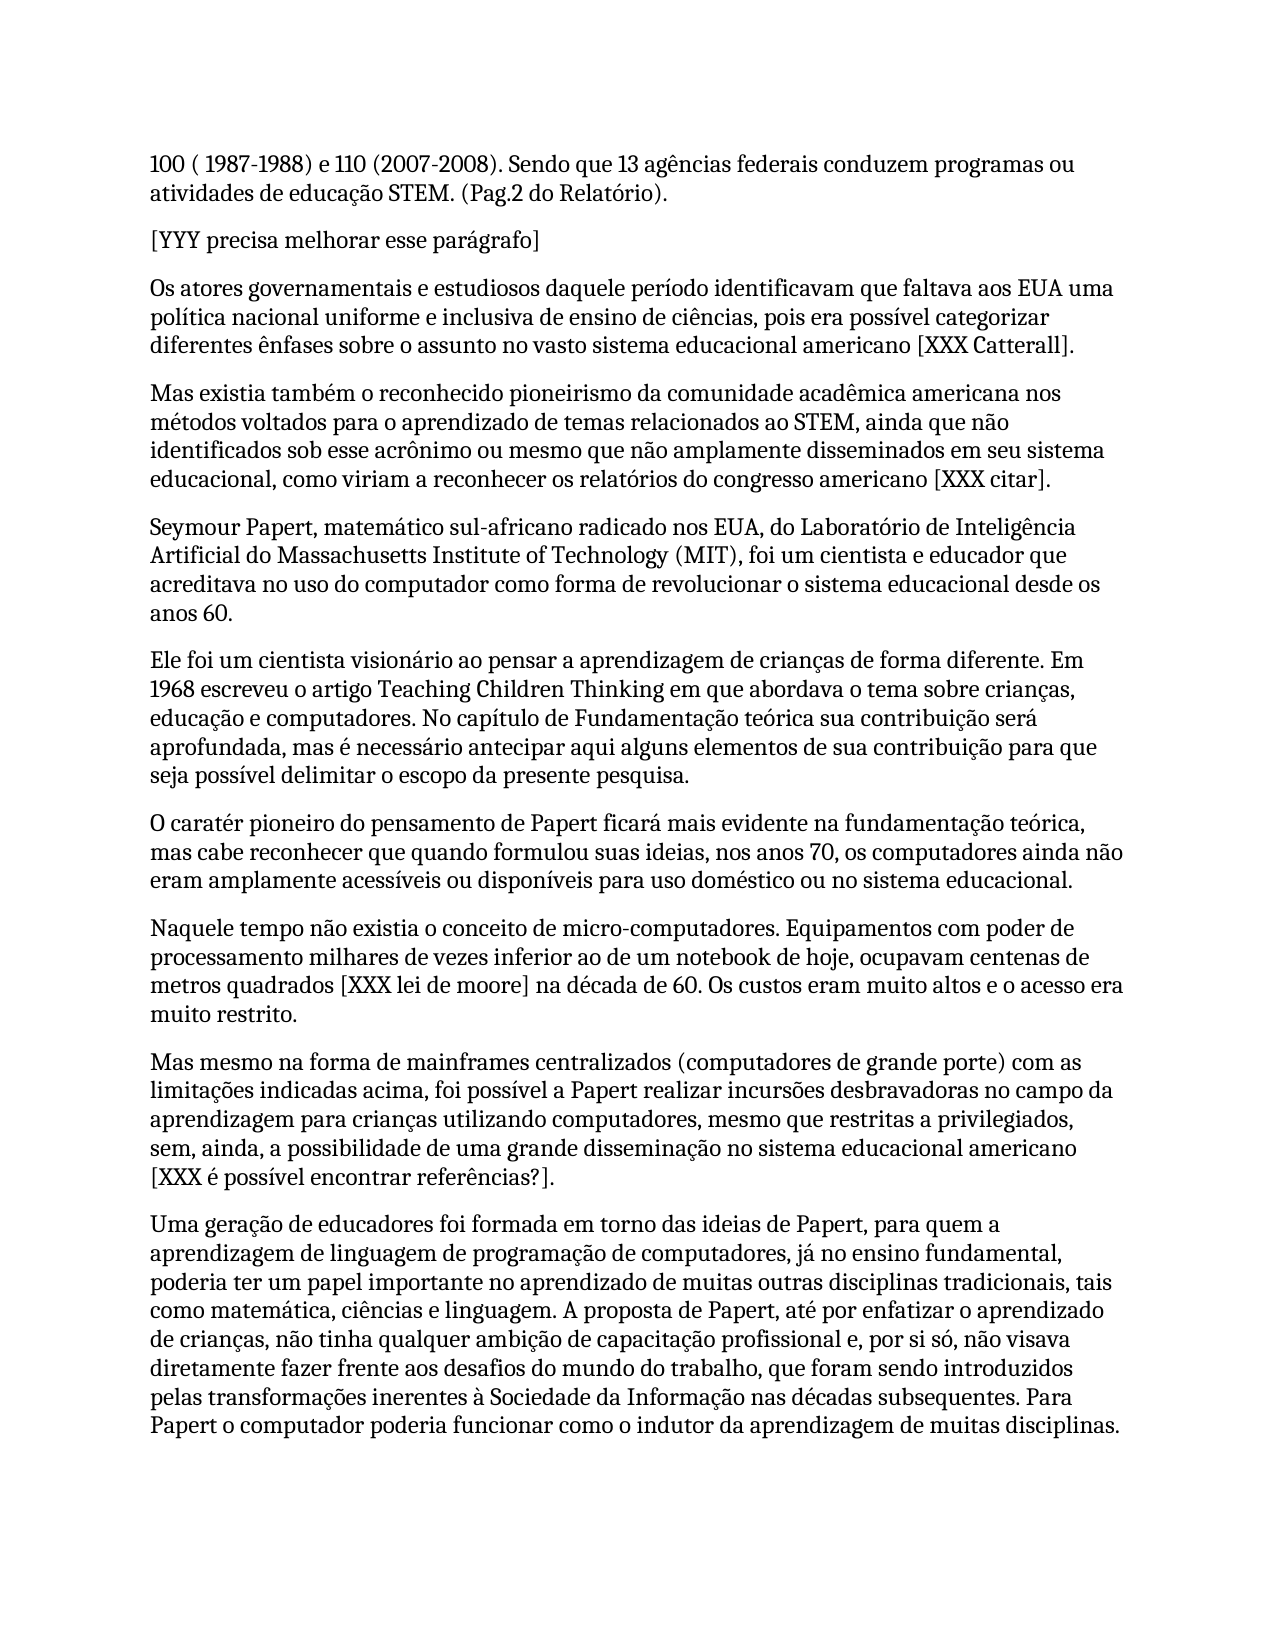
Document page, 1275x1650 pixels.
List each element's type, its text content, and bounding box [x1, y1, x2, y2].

text Os atores governamentais e estudiosos daquele período identificavam que faltava aos EUA uma política nacional uniforme e inclusiva de ensino de ciências, pois era possível categorizar diferentes ênfases sobre o assunto no vasto sistema educacional americano [XXX Catterall]. [150, 274, 1125, 360]
text Seymour Papert, matemático sul-africano radicado nos EUA, do Laboratório de Inteligência Artificial do Massachusetts Institute of Technology (MIT), foi um cientista e educador que acreditava no uso do computador como forma de revolucionar o sistema educacional desde os anos 60. [150, 512, 1125, 627]
text Mas existia também o reconhecido pioneirismo da comunidade acadêmica americana nos métodos voltados para o aprendizado de temas relacionados ao STEM, ainda que não identificados sob esse acrônimo ou mesmo que não amplamente disseminados em seu sistema educacional, como viriam a reconhecer os relatórios do congresso americano [XXX citar]. [150, 379, 1125, 494]
text Mas mesmo na forma de mainframes centralizados (computadores de grande porte) com as limitações indicadas acima, foi possível a Papert realizar incursões desbravadoras no campo da aprendizagem para crianças utilizando computadores, mesmo que restritas a privilegiados, sem, ainda, a possibilidade de uma grande disseminação no sistema educacional americano [XXX é possível encontrar referências?]. [150, 1047, 1125, 1191]
text Ele foi um cientista visionário ao pensar a aprendizagem de crianças de forma diferente. Em 1968 escreveu o artigo Teaching Children Thinking em que abordava o tema sobre crianças, educação e computadores. No capítulo de Fundamentação teórica sua contribuição será aprofundada, mas é necessário antecipar aqui alguns elementos de sua contribuição para que seja possível delimitar o escopo da presente pesquisa. [150, 646, 1125, 790]
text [150, 150, 1125, 207]
text [YYY precisa melhorar esse parágrafo] [150, 226, 1125, 255]
text Uma geração de educadores foi formada em torno das ideias de Papert, para quem a aprendizagem de linguagem de programação de computadores, já no ensino fundamental, poderia ter um papel importante no aprendizado de muitas outras disciplinas tradicionais, tais como matemática, ciências e linguagem. A proposta de Papert, até por enfatizar o aprendizado de crianças, não tinha qualquer ambição de capacitação profissional e, por si só, não visava diretamente fazer frente aos desafios do mundo do trabalho, que foram sendo introduzidos pelas transformações inerentes à Sociedade da Informação nas décadas subsequentes. Para Papert o computador poderia funcionar como o indutor da aprendizagem de muitas disciplinas. [150, 1210, 1125, 1440]
text Naquele tempo não existia o conceito de micro-computadores. Equipamentos com poder de processamento milhares de vezes inferior ao de um notebook de hoje, ocupavam centenas de metros quadrados [XXX lei de moore] na década de 60. Os custos eram muito altos e o acesso era muito restrito. [150, 914, 1125, 1029]
text O caratér pioneiro do pensamento de Papert ficará mais evidente na fundamentação teórica, mas cabe reconhecer que quando formulou suas ideias, nos anos 70, os computadores ainda não eram amplamente acessíveis ou disponíveis para uso doméstico ou no sistema educacional. [150, 809, 1125, 895]
